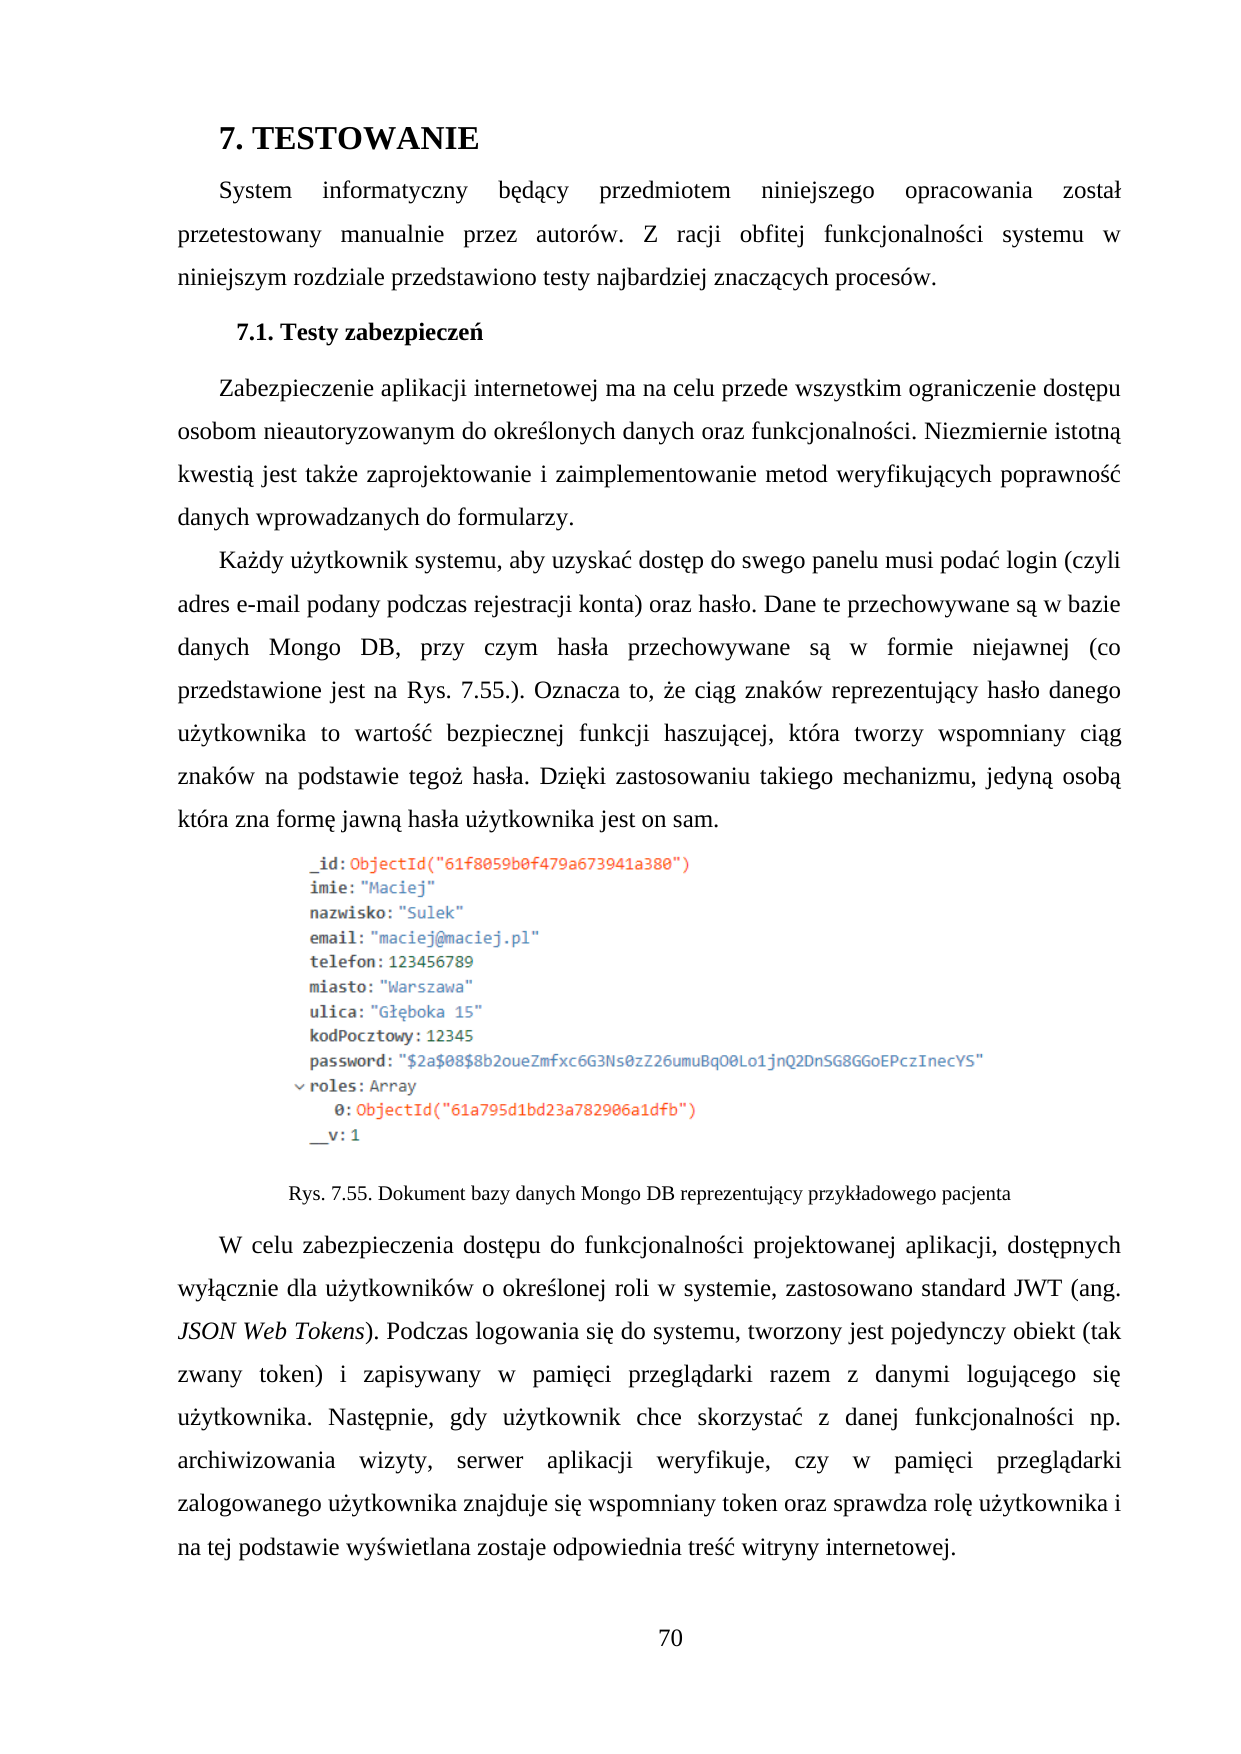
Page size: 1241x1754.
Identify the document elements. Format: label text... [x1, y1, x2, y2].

text W celu zabezpieczenia dostępu do funkcjonalności projektowanej aplikacji, dostępnych wyłącznie dla użytkowników o określonej roli w systemie, zastosowano standard JWT (ang. JSON Web Tokens). Podczas logowania się do systemu, tworzony jest pojedynczy obiekt (tak zwany token) i zapisywany w pamięci przeglądarki razem z danymi logującego się użytkownika. Następnie, gdy użytkownik chce skorzystać z danej funkcjonalności np. archiwizowania wizyty, serwer aplikacji weryfikuje, czy w pamięci przeglądarki zalogowanego użytkownika znajduje się wspomniany token oraz sprawdza rolę użytkownika i na tej podstawie wyświetlana zostaje odpowiednia treść witryny internetowej. [177, 1230, 1122, 1560]
text Zabezpieczenie aplikacji internetowej ma na celu przede wszystkim ograniczenie dostępu osobom nieautoryzowanym do określonych danych oraz funkcjonalności. Niezmiernie istotną kwestią jest także zaprojektowanie i zaimplementowanie metod weryfikujących poprawność danych wprowadzanych do formularzy. [177, 373, 1122, 531]
subtitle Testowanie [177, 118, 1122, 156]
picture [293, 847, 1006, 1167]
text System informatyczny będący przedmiotem niniejszego opracowania został przetestowany manualnie przez autorów. Z racji obfitej funkcjonalności systemu w niniejszym rozdziale przedstawiono testy najbardziej znaczących procesów. [177, 176, 1122, 291]
subtitle Testy zabezpieczeń [177, 317, 1122, 346]
